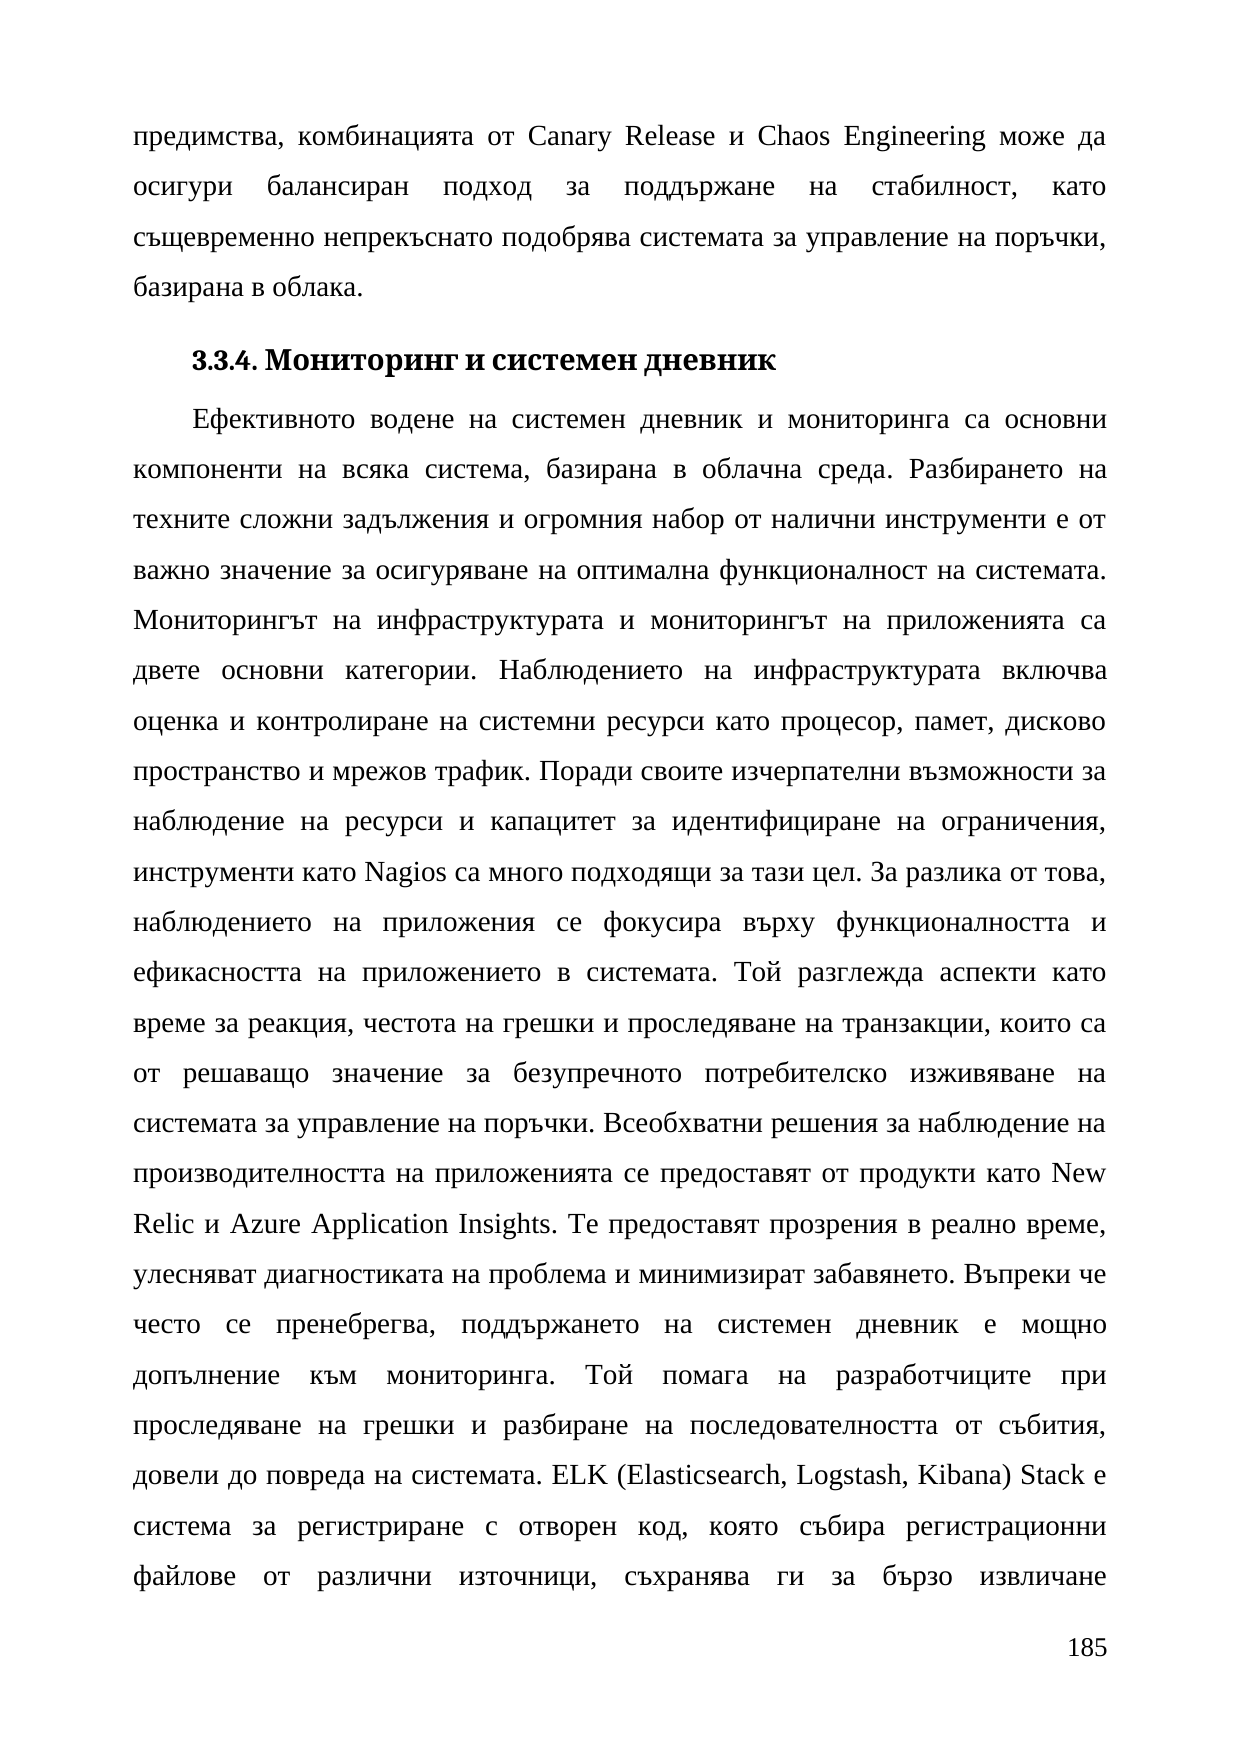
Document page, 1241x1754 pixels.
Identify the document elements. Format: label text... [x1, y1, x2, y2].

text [133, 401, 1107, 1592]
subtitle 3.3.4. Мониторинг и системен дневник [133, 344, 1107, 378]
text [133, 118, 1107, 303]
